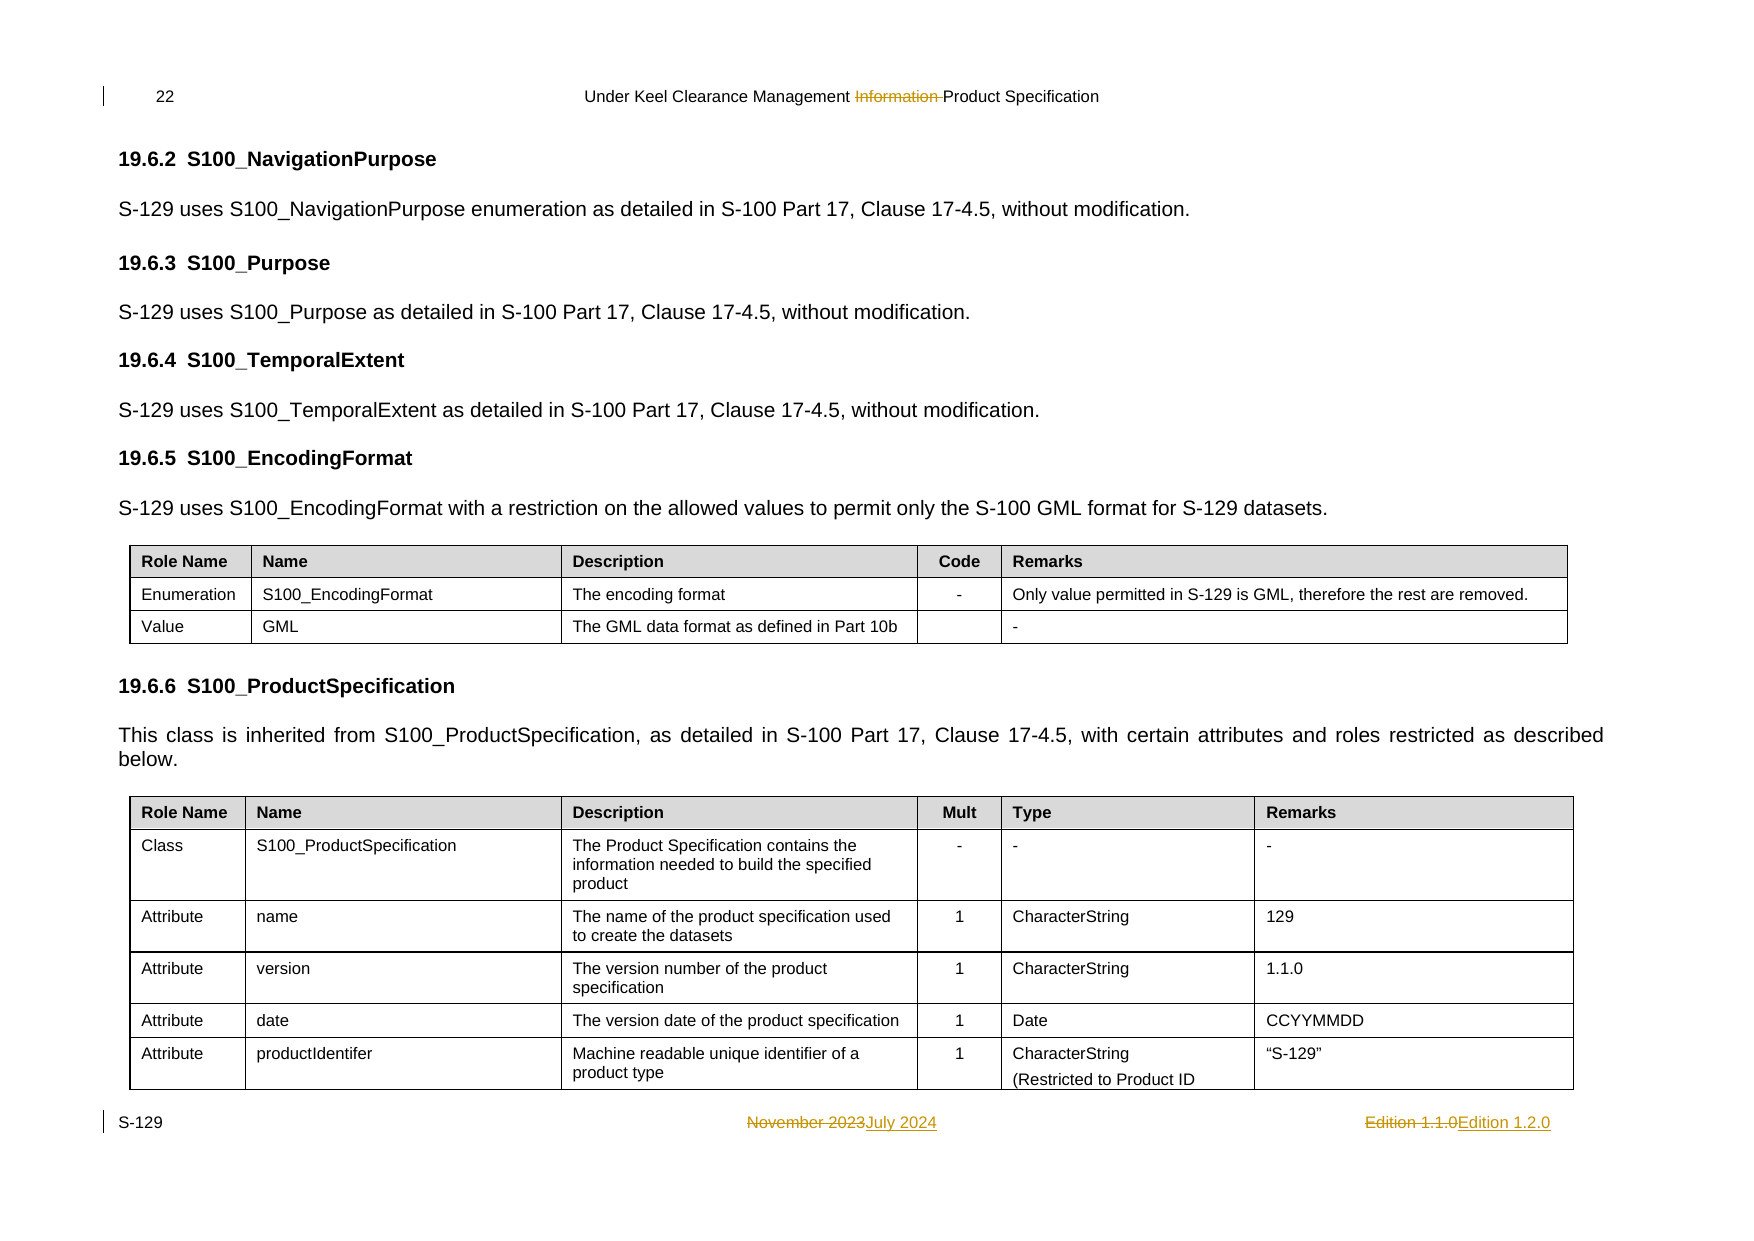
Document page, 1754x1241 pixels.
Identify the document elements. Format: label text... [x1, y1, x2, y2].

table_header Remarks [1255, 797, 1573, 828]
table_cell 1 [918, 953, 1001, 1003]
subtitle S100_NavigationPurpose [118, 148, 1606, 172]
text S-129 uses S100_NavigationPurpose enumeration as detailed in S-100 Part 17, Clause 17-4.5, without modification. [118, 197, 1606, 221]
table_cell - [1002, 830, 1254, 899]
table_cell 1.1.0 [1255, 953, 1573, 1003]
table_cell productIdentifer [246, 1038, 561, 1089]
table_cell GML [252, 611, 561, 643]
table_cell CCYYMMDD [1255, 1004, 1573, 1037]
table_cell - [1255, 830, 1573, 899]
table_cell name [246, 901, 561, 951]
table_cell The version date of the product specification [562, 1004, 917, 1037]
table_header Mult [918, 797, 1001, 828]
table_header Role Name [131, 797, 245, 828]
text S-129 uses S100_Purpose as detailed in S-100 Part 17, Clause 17-4.5, without modification. [118, 300, 1606, 324]
table_header Name [246, 797, 561, 828]
table_header Type [1002, 797, 1254, 828]
table_cell Attribute [131, 1004, 245, 1037]
table_cell Enumeration [131, 578, 251, 610]
table_cell [918, 611, 1001, 643]
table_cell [1002, 1038, 1254, 1089]
table_cell 1 [918, 1038, 1001, 1089]
table_header Code [918, 546, 1001, 577]
table_cell The name of the product specification used to create the datasets [562, 901, 917, 951]
subtitle S100_ProductSpecification [118, 674, 1606, 698]
table_cell The GML data format as defined in Part 10b [562, 611, 917, 643]
table_cell - [918, 578, 1001, 610]
table_header Name [252, 546, 561, 577]
table_cell S100_EncodingFormat [252, 578, 561, 610]
table_cell - [1002, 611, 1567, 643]
table_cell 129 [1255, 901, 1573, 951]
table_cell - [918, 830, 1001, 899]
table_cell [562, 1038, 917, 1089]
table_cell date [246, 1004, 561, 1037]
table_cell Class [131, 830, 245, 899]
subtitle S100_EncodingFormat [118, 447, 1606, 471]
table_cell version [246, 953, 561, 1003]
table_cell CharacterString [1002, 901, 1254, 951]
table_cell Attribute [131, 901, 245, 951]
table_cell Value [131, 611, 251, 643]
text S-129 uses S100_EncodingFormat with a restriction on the allowed values to permit only the S-100 GML format for S-129 datasets. [118, 496, 1606, 519]
table_cell Only value permitted in S-129 is GML, therefore the rest are removed. [1002, 578, 1567, 610]
text S-129 uses S100_TemporalExtent as detailed in S-100 Part 17, Clause 17-4.5, without modification. [118, 398, 1606, 422]
table_cell 1 [918, 1004, 1001, 1037]
table_cell CharacterString [1002, 953, 1254, 1003]
table_header Description [562, 797, 917, 828]
table_cell The version number of the product specification [562, 953, 917, 1003]
subtitle S100_TemporalExtent [118, 349, 1606, 373]
subtitle S100_Purpose [118, 251, 1606, 275]
table_header Remarks [1002, 546, 1567, 577]
table_cell The Product Specification contains the information needed to build the specified product [562, 830, 917, 899]
table_cell Attribute [131, 953, 245, 1003]
table_cell The encoding format [562, 578, 917, 610]
table_cell Attribute [131, 1038, 245, 1089]
table_cell 1 [918, 901, 1001, 951]
table_header Description [562, 546, 917, 577]
table_header Role Name [131, 546, 251, 577]
table_cell S100_ProductSpecification [246, 830, 561, 899]
table_cell “S-129” [1255, 1038, 1573, 1089]
text This class is inherited from S100_ProductSpecification, as detailed in S-100 Part 17, Clause 17-4.5, with certain attributes and roles restricted as described below. [118, 723, 1606, 771]
table_cell Date [1002, 1004, 1254, 1037]
